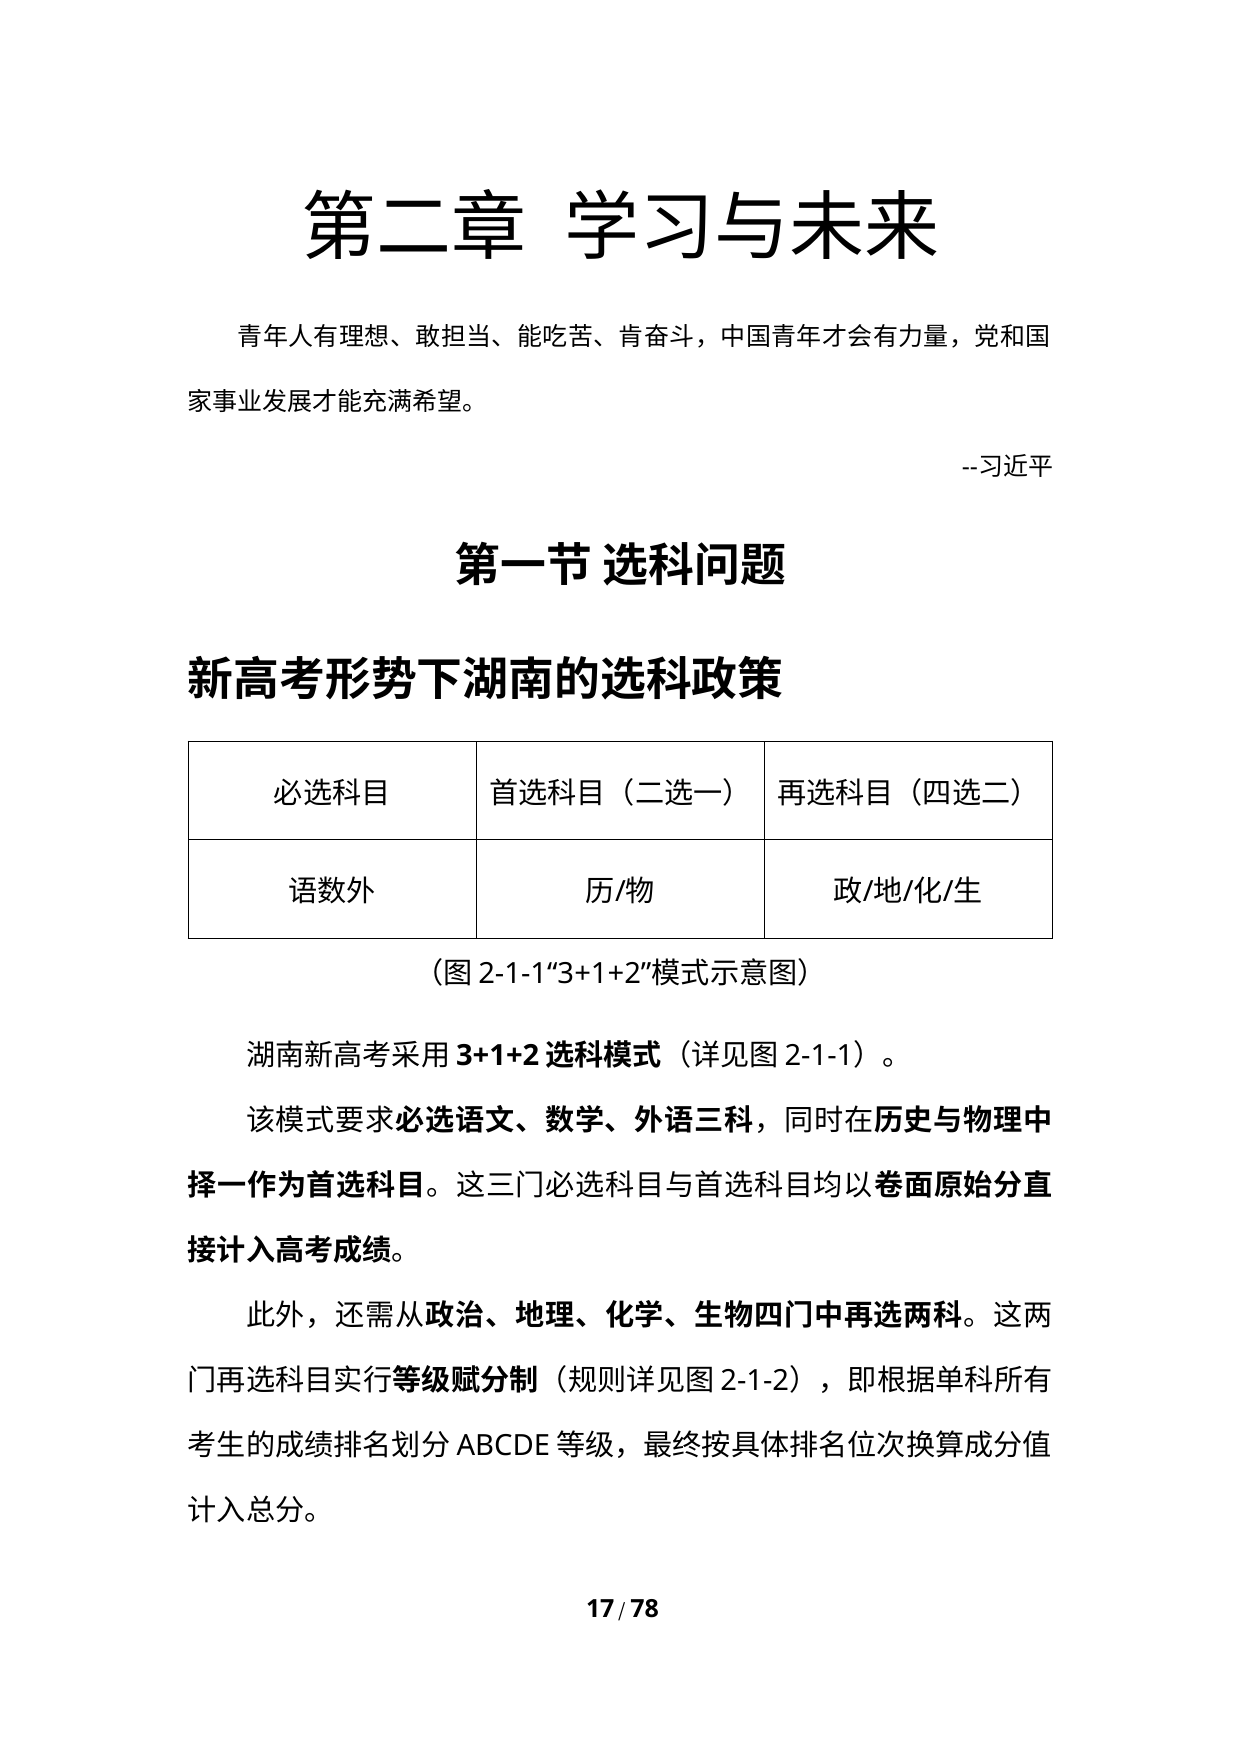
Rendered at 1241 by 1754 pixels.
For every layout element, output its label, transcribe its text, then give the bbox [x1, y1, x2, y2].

text （图2-1-1“3+1+2”模式示意图） [187, 939, 1053, 1004]
table_header 再选科目（四选二） [765, 742, 1052, 839]
text --习近平 [187, 432, 1053, 497]
text 此外，还需从政治、地理、化学、生物四门中再选两科。这两门再选科目实行等级赋分制（规则详见图2-1-2），即根据单科所有考生的成绩排名划分ABCDE等级，最终按具体排名位次换算成分值计入总分。 [187, 1280, 1053, 1540]
list 学习与未来 [187, 156, 1053, 286]
text 湖南新高考采用3+1+2选科模式（详见图2-1-1）。 [187, 1020, 1053, 1085]
table_header 首选科目（二选一） [477, 742, 764, 839]
table_cell 政/地/化/生 [765, 840, 1052, 938]
text 新高考形势下湖南的选科政策 [187, 627, 1053, 724]
table_cell 语数外 [189, 840, 476, 938]
table_header 必选科目 [189, 742, 476, 839]
text 该模式要求必选语文、数学、外语三科，同时在历史与物理中择一作为首选科目。这三门必选科目与首选科目均以卷面原始分直接计入高考成绩。 [187, 1085, 1053, 1280]
text 青年人有理想、敢担当、能吃苦、肯奋斗，中国青年才会有力量，党和国家事业发展才能充满希望。 [187, 302, 1053, 432]
text 第一节 选科问题 [187, 513, 1053, 611]
table_cell 历/物 [477, 840, 764, 938]
